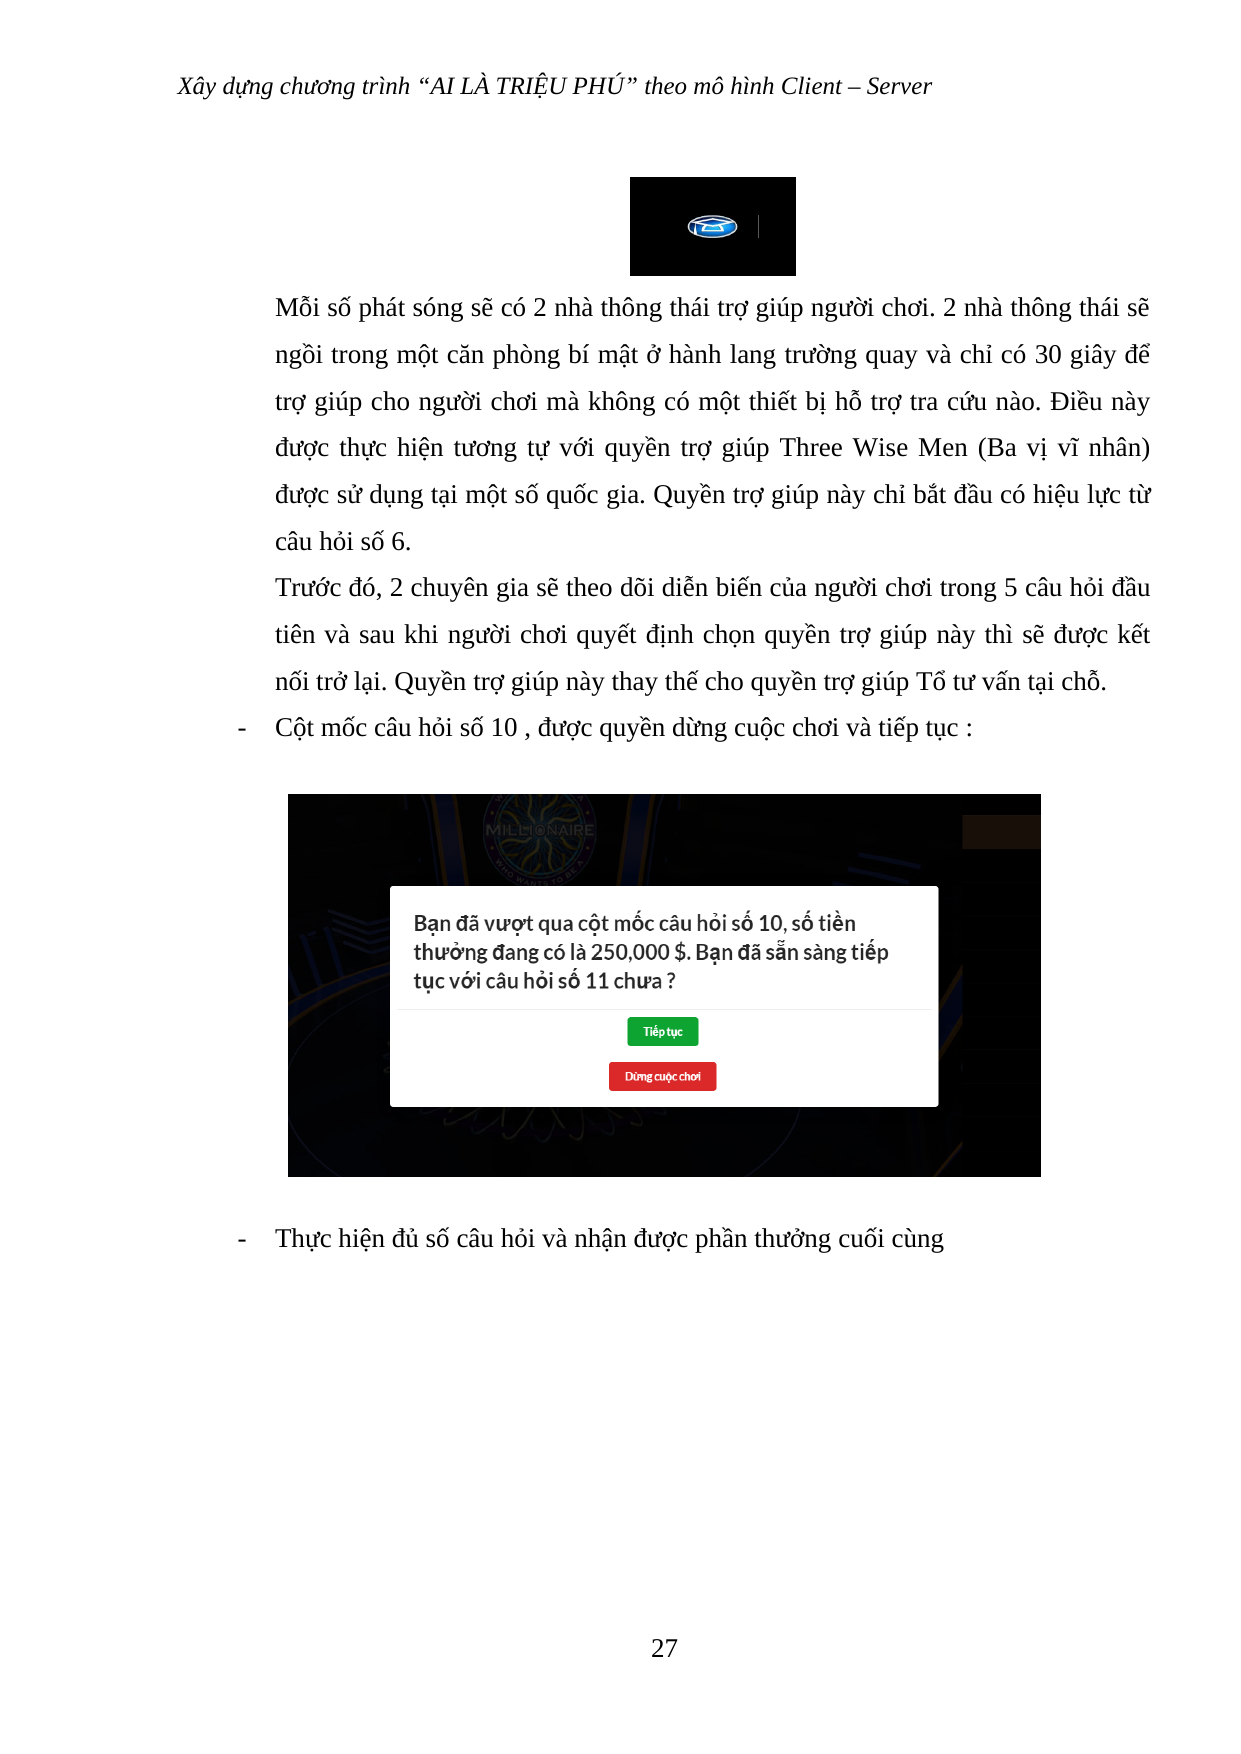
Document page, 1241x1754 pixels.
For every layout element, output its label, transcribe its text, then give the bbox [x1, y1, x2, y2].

picture [668, 215, 759, 238]
list Cột mốc câu hỏi số 10 , được quyền dừng cuộc chơi và tiếp tục : [237, 711, 1152, 743]
text Mỗi số phát sóng sẽ có 2 nhà thông thái trợ giúp người chơi. 2 nhà thông thái sẽ ngồi trong một căn phòng bí mật ở hành lang trường quay và chỉ có 30 giây để trợ giúp cho người chơi mà không có một thiết bị hỗ trợ tra cứu nào. Điều này được thực hiện tương tự với quyền trợ giúp Three Wise Men (Ba vị vĩ nhân) được sử dụng tại một số quốc gia. Quyền trợ giúp này chỉ bắt đầu có hiệu lực từ câu hỏi số 6. [275, 291, 1152, 556]
text Trước đó, 2 chuyên gia sẽ theo dõi diễn biến của người chơi trong 5 câu hỏi đầu tiên và sau khi người chơi quyết định chọn quyền trợ giúp này thì sẽ được kết nối trở lại. Quyền trợ giúp này thay thế cho quyền trợ giúp Tổ tư vấn tại chỗ. [275, 571, 1152, 696]
list Thực hiện đủ số câu hỏi và nhận được phần thưởng cuối cùng [237, 1223, 1152, 1254]
picture [288, 794, 1041, 1177]
